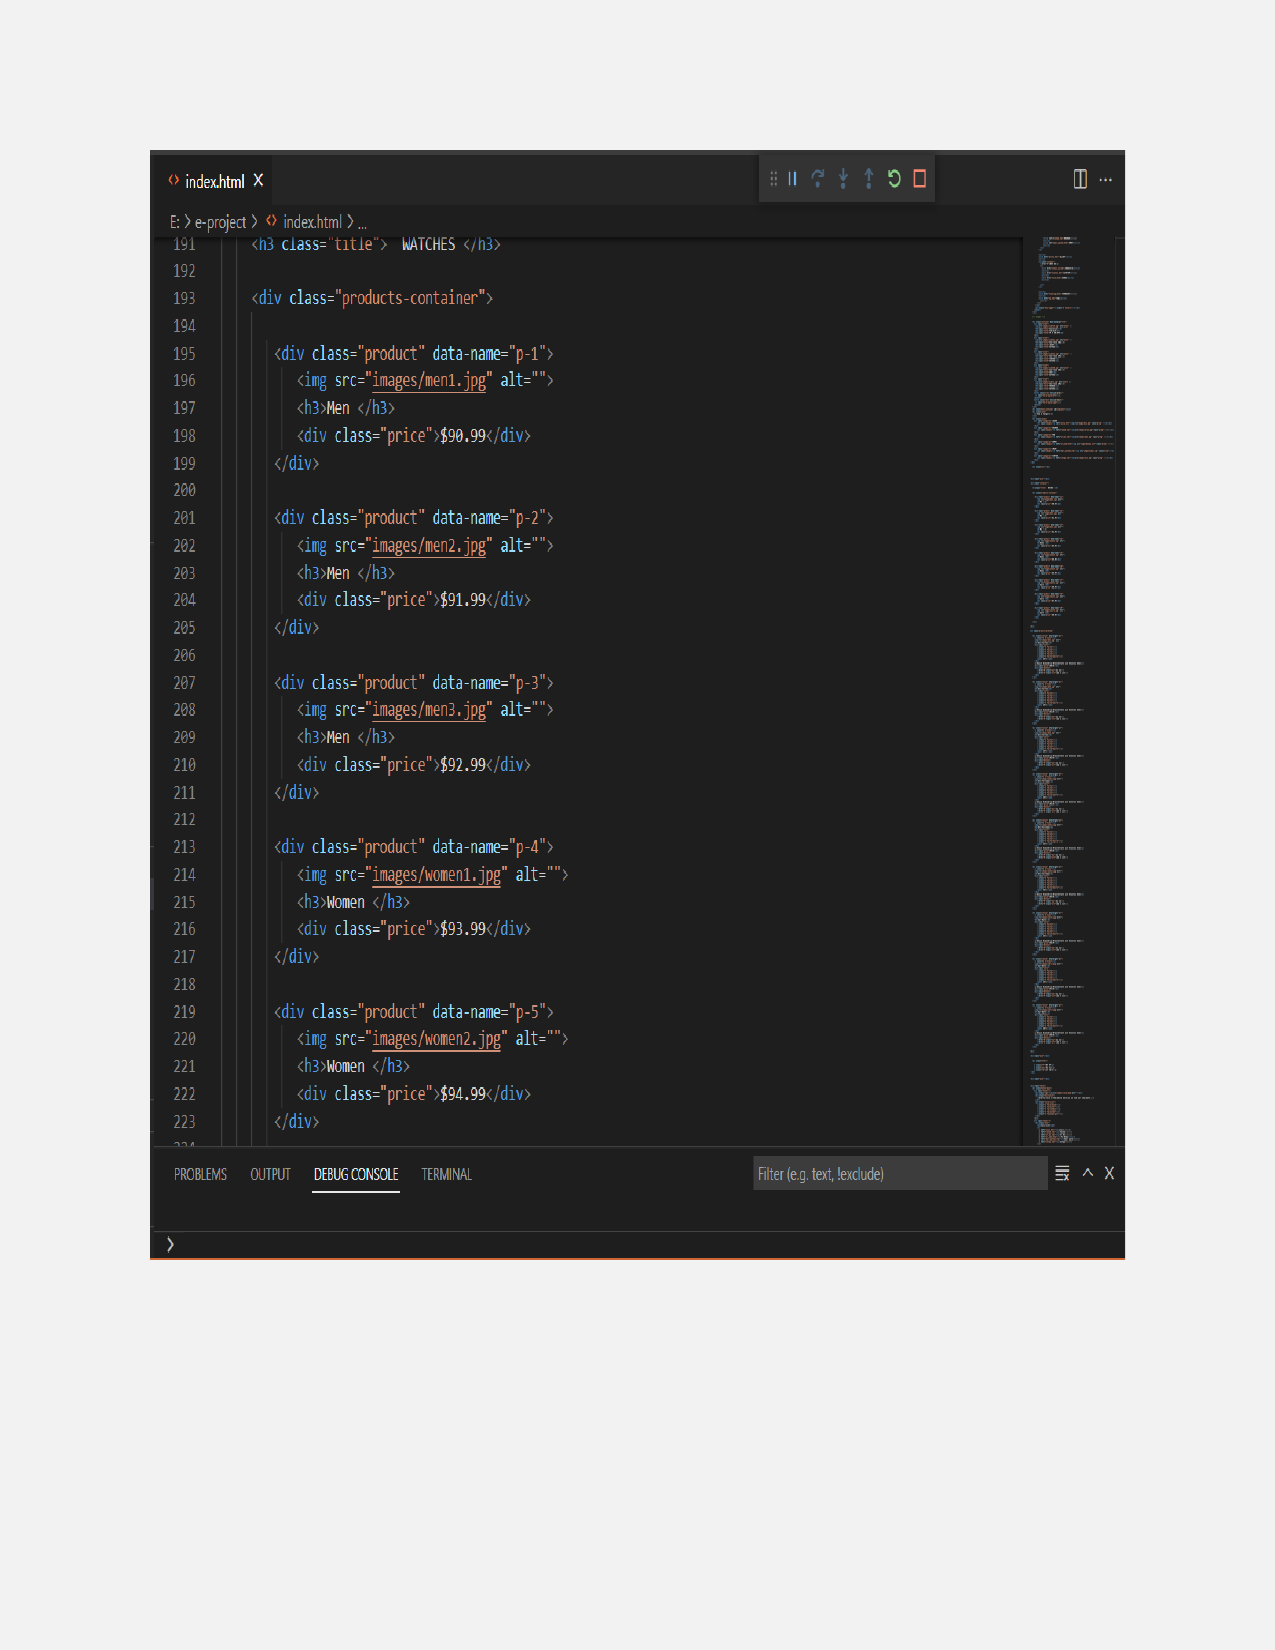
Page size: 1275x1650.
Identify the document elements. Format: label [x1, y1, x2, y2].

picture [150, 150, 1125, 1260]
